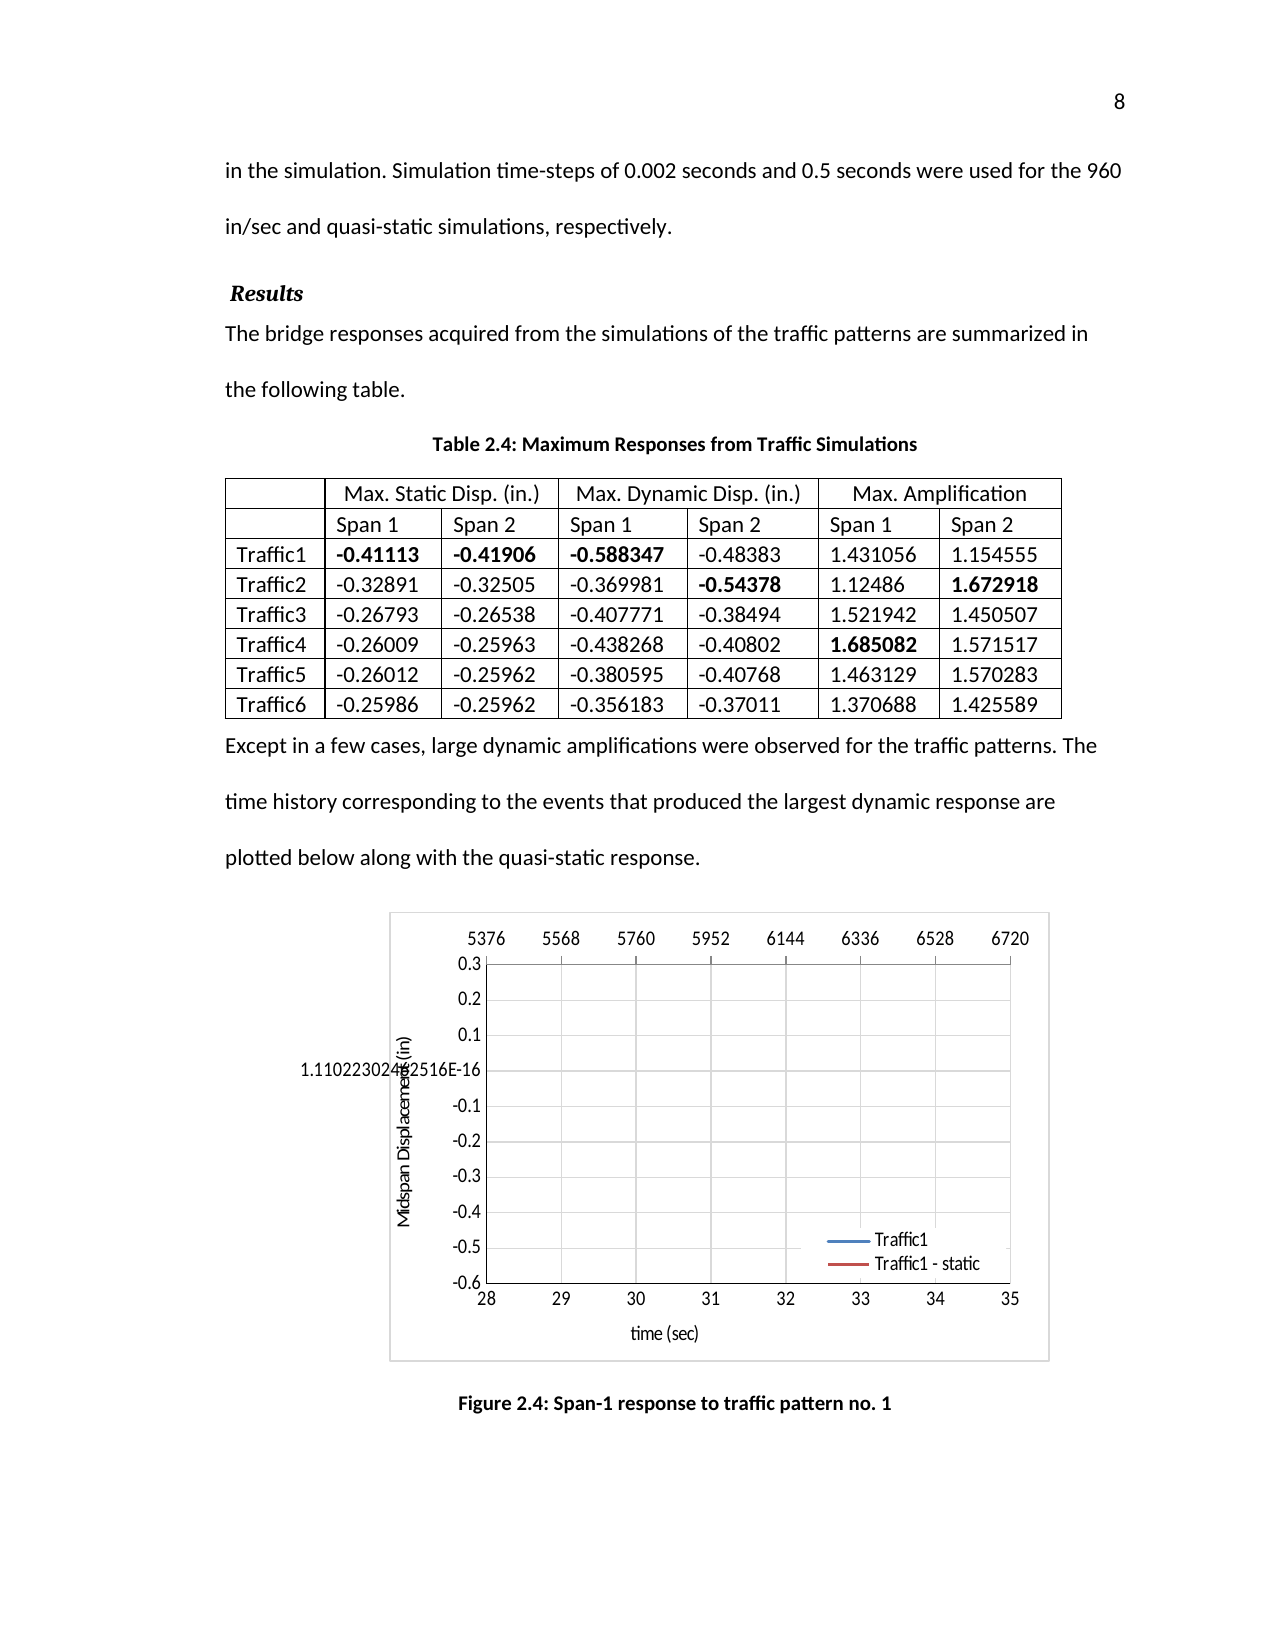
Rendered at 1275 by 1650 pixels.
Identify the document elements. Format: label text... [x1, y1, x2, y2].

table_cell -0.48383 [688, 539, 818, 568]
subtitle Results [225, 281, 1125, 307]
table_cell -0.356183 [559, 689, 687, 718]
table_cell Span 1 [819, 509, 939, 538]
table_cell 1.12486 [819, 569, 939, 598]
table_cell 1.521942 [819, 599, 939, 628]
table_header [226, 479, 324, 508]
table_cell -0.32505 [442, 569, 558, 598]
table_cell -0.25963 [442, 629, 558, 658]
table_cell -0.25962 [442, 659, 558, 688]
table_cell -0.25962 [442, 689, 558, 718]
table_cell -0.380595 [559, 659, 687, 688]
text Except in a few cases, large dynamic amplifications were observed for the traffic patterns. The time history corresponding to the events that produced the largest dynamic response are plotted below along with the quasi-static response. [225, 731, 1125, 871]
table_cell Traffic2 [226, 569, 324, 598]
table_cell -0.40768 [688, 659, 818, 688]
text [225, 156, 1125, 240]
table_cell -0.37011 [688, 689, 818, 718]
table_cell -0.407771 [559, 599, 687, 628]
table_cell -0.40802 [688, 629, 818, 658]
table_cell Span 2 [442, 509, 558, 538]
table_cell -0.54378 [688, 569, 818, 598]
table_header Max. Dynamic Disp. (in.) [559, 479, 818, 508]
table_cell 1.431056 [819, 539, 939, 568]
table_cell 1.672918 [940, 569, 1061, 598]
table_cell Span 2 [940, 509, 1061, 538]
table_cell -0.26793 [326, 599, 441, 628]
table_cell -0.38494 [688, 599, 818, 628]
table_cell -0.32891 [326, 569, 441, 598]
table_cell 1.463129 [819, 659, 939, 688]
table_cell Traffic3 [226, 599, 324, 628]
table_cell -0.26538 [442, 599, 558, 628]
table_cell 1.425589 [940, 689, 1061, 718]
table_cell 1.450507 [940, 599, 1061, 628]
table_cell Span 2 [688, 509, 818, 538]
table_cell -0.588347 [559, 539, 687, 568]
table_header Max. Static Disp. (in.) [326, 479, 558, 508]
table_cell Span 1 [559, 509, 687, 538]
table_cell 1.685082 [819, 629, 939, 658]
table_cell 1.154555 [940, 539, 1061, 568]
table_cell Traffic6 [226, 689, 324, 718]
table_cell -0.41906 [442, 539, 558, 568]
table_cell 1.370688 [819, 689, 939, 718]
table_header Max. Amplification [819, 479, 1061, 508]
table_cell [226, 509, 324, 538]
table_cell -0.41113 [326, 539, 441, 568]
table_cell -0.26009 [326, 629, 441, 658]
text The bridge responses acquired from the simulations of the traffic patterns are summarized in the following table. [225, 319, 1125, 403]
table_cell 1.571517 [940, 629, 1061, 658]
table_cell Traffic4 [226, 629, 324, 658]
table_cell Traffic5 [226, 659, 324, 688]
table_cell -0.438268 [559, 629, 687, 658]
table_cell Span 1 [326, 509, 441, 538]
table_cell -0.369981 [559, 569, 687, 598]
table_cell 1.570283 [940, 659, 1061, 688]
table_cell Traffic1 [226, 539, 324, 568]
table_cell -0.25986 [326, 689, 441, 718]
table_cell -0.26012 [326, 659, 441, 688]
